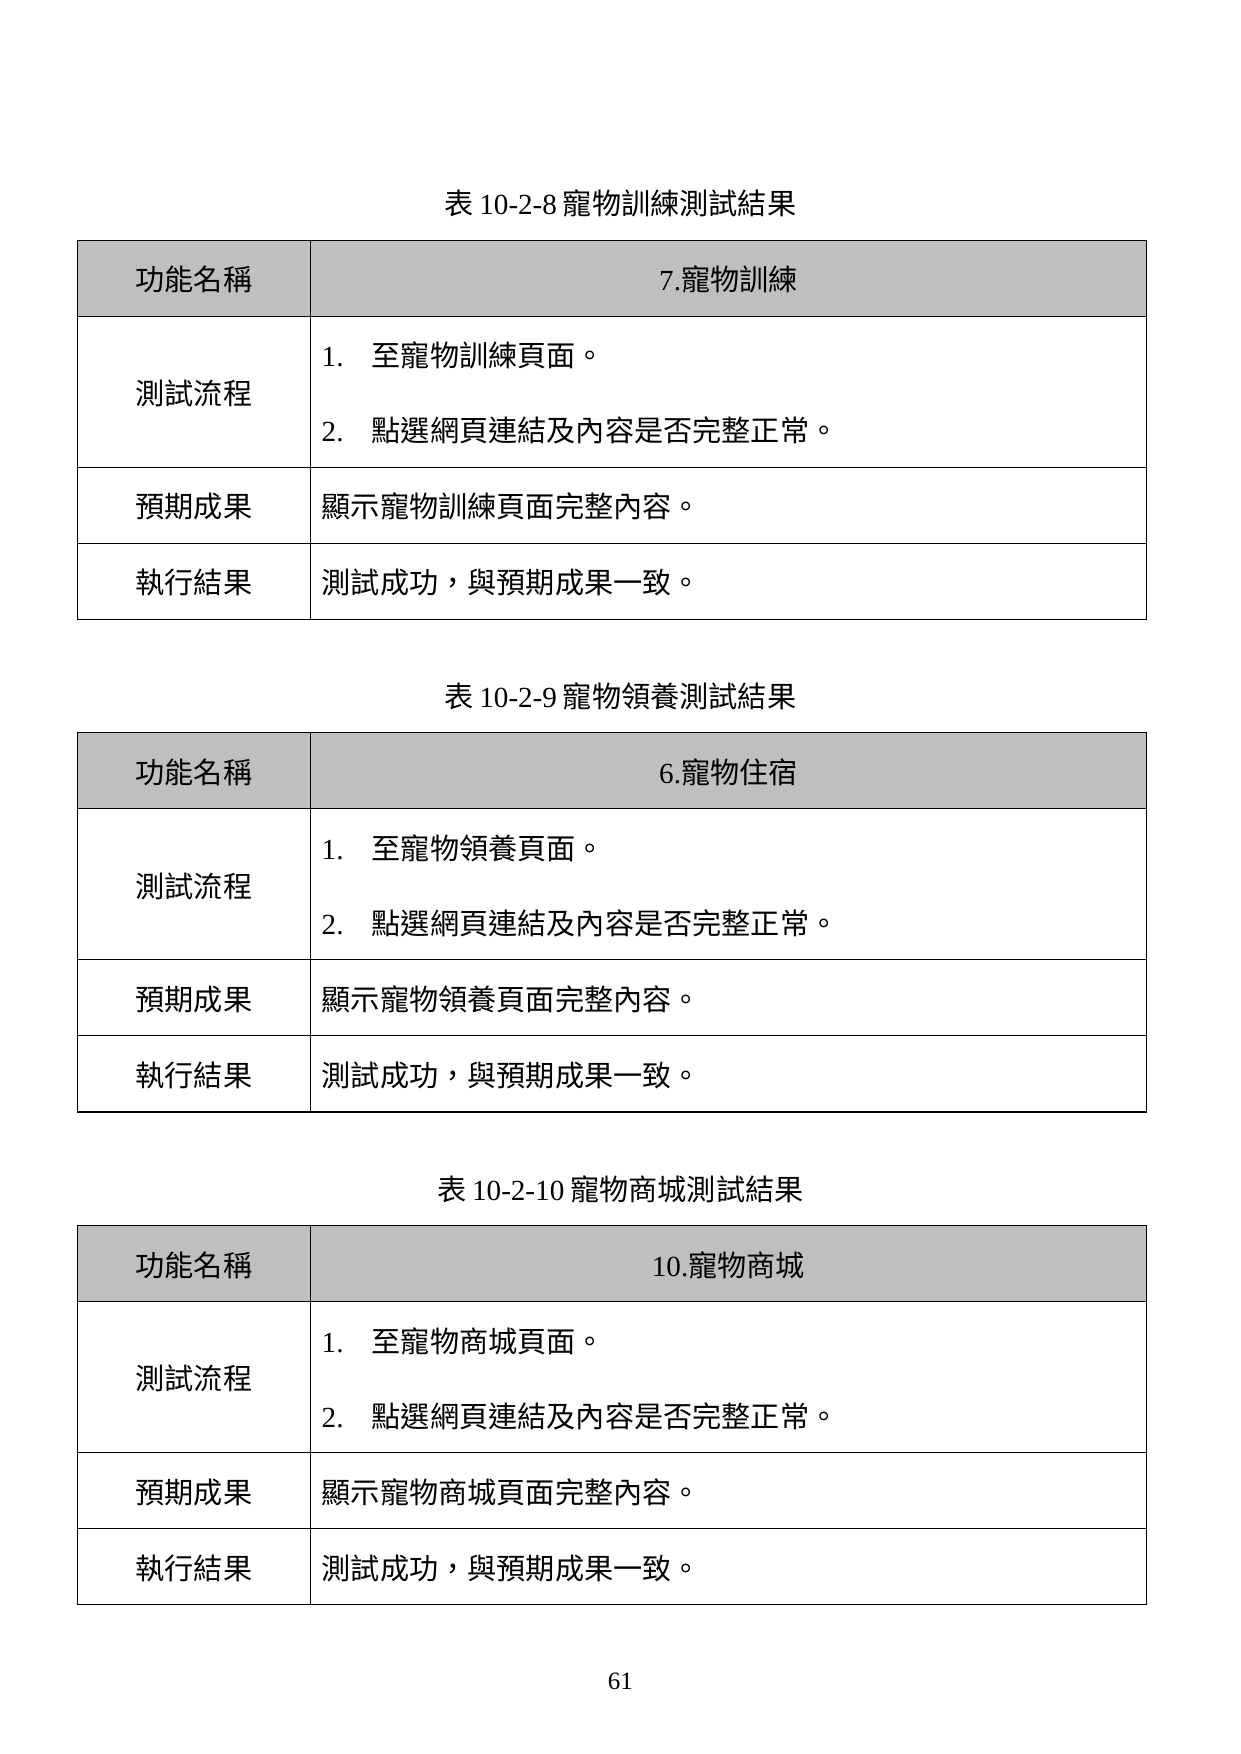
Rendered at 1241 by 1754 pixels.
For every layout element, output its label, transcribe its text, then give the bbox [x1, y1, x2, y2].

table_cell 至寵物商城頁面。 點選網頁連結及內容是否完整正常。 [311, 1302, 1146, 1452]
table_cell 執行結果 [78, 544, 310, 619]
table_header 功能名稱 [78, 241, 310, 316]
table_cell 預期成果 [78, 960, 310, 1035]
table_header 10.寵物商城 [311, 1226, 1146, 1301]
text 表10-2-10寵物商城測試結果 [89, 1150, 1152, 1225]
table_cell 至寵物領養頁面。 點選網頁連結及內容是否完整正常。 [311, 809, 1146, 959]
table_header 功能名稱 [78, 1226, 310, 1301]
table_cell 預期成果 [78, 1453, 310, 1528]
table_header 6.寵物住宿 [311, 733, 1146, 808]
table_cell 測試流程 [78, 809, 310, 959]
table_header 功能名稱 [78, 733, 310, 808]
text 表10-2-8寵物訓練測試結果 [89, 164, 1152, 239]
table_cell 測試流程 [78, 317, 310, 467]
table_cell 至寵物訓練頁面。 點選網頁連結及內容是否完整正常。 [311, 317, 1146, 467]
table_cell 顯示寵物訓練頁面完整內容。 [311, 468, 1146, 543]
table_cell 測試成功，與預期成果一致。 [311, 1529, 1146, 1604]
table_cell 預期成果 [78, 468, 310, 543]
table_cell 顯示寵物商城頁面完整內容。 [311, 1453, 1146, 1528]
table_cell 測試成功，與預期成果一致。 [311, 1036, 1146, 1111]
text 表10-2-9寵物領養測試結果 [89, 657, 1152, 732]
table_cell 測試成功，與預期成果一致。 [311, 544, 1146, 619]
table_cell 測試流程 [78, 1302, 310, 1452]
table_cell 顯示寵物領養頁面完整內容。 [311, 960, 1146, 1035]
table_header 7.寵物訓練 [311, 241, 1146, 316]
table_cell 執行結果 [78, 1036, 310, 1111]
table_cell 執行結果 [78, 1529, 310, 1604]
